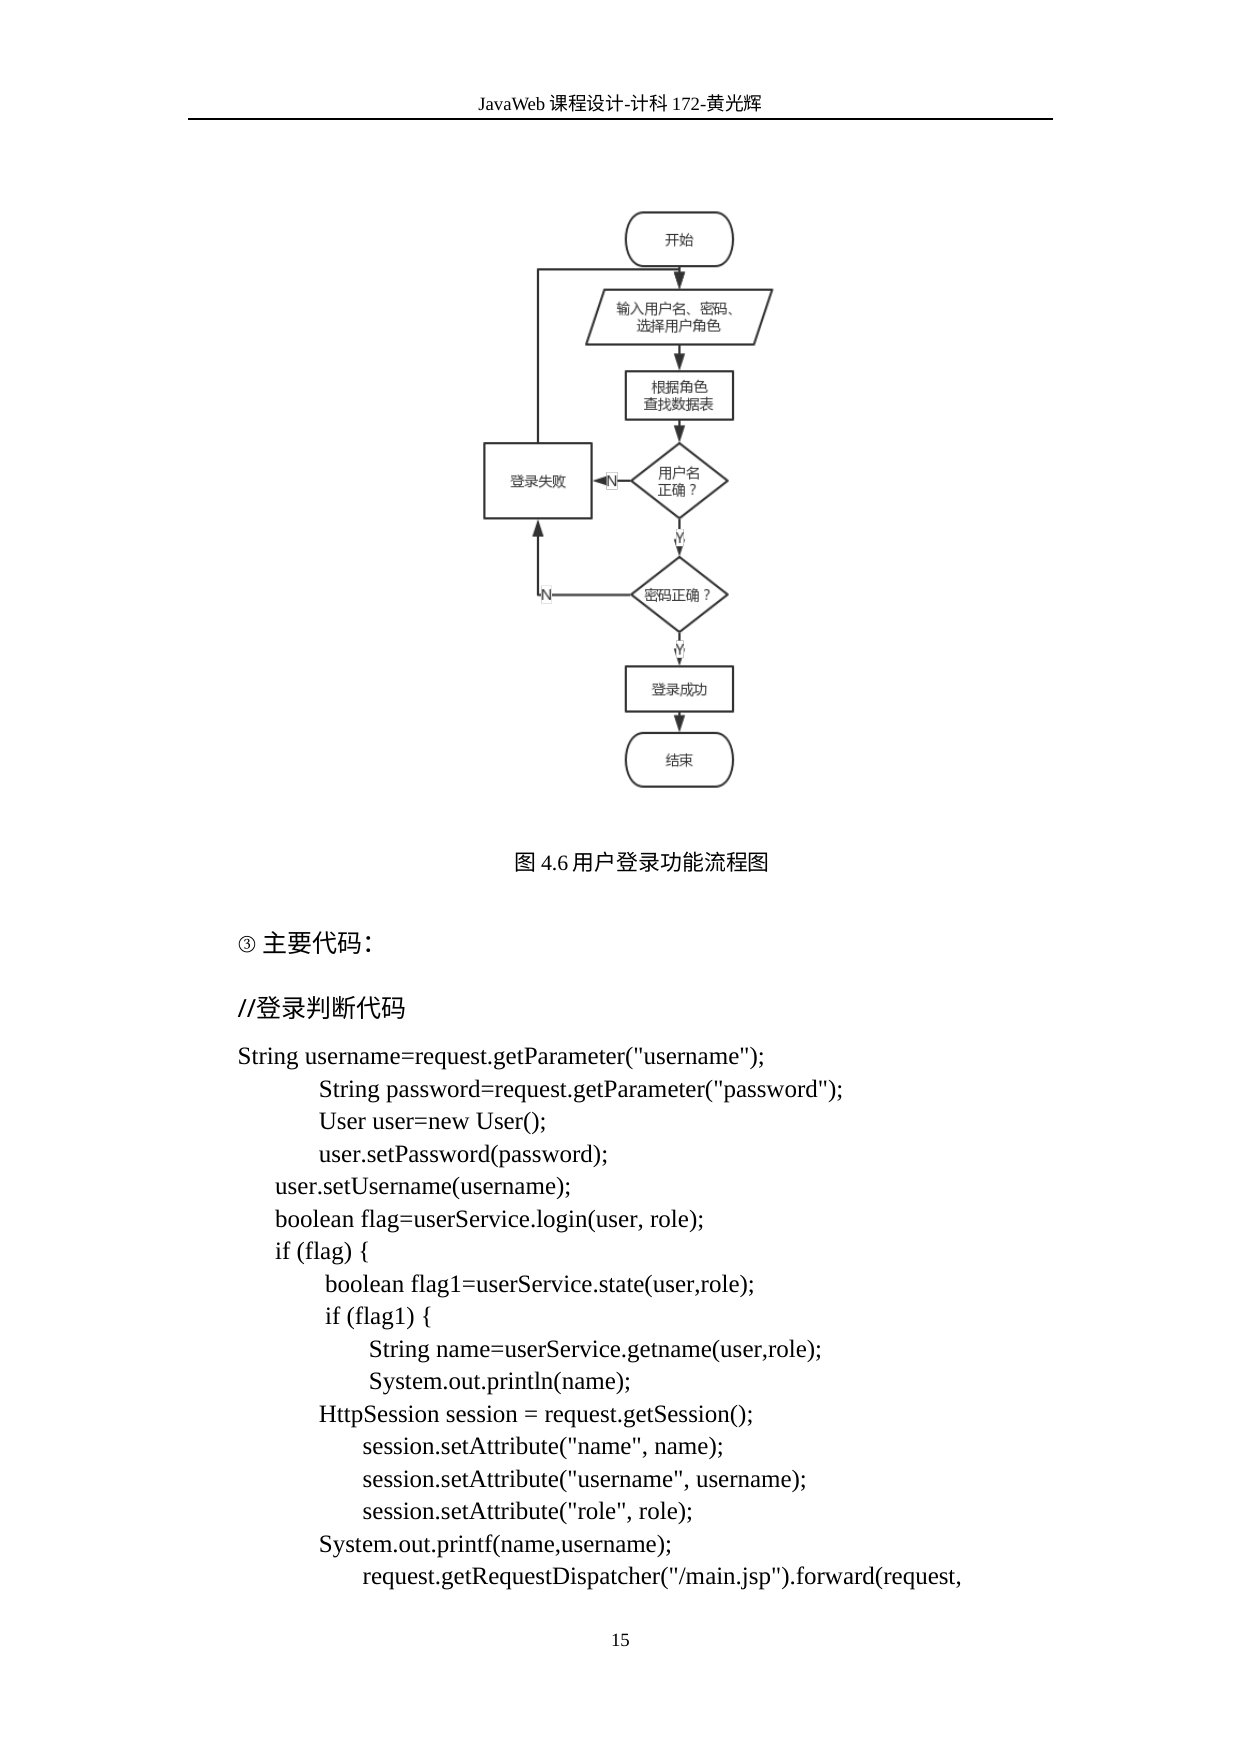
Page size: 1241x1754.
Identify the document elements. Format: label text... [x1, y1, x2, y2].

text boolean flag=userService.login(user, role); [187, 1202, 1053, 1234]
text user.setPassword(password); [187, 1137, 1053, 1169]
text user.setUsername(username); [187, 1169, 1053, 1202]
text 图4.6用户登录功能流程图 [187, 844, 1053, 877]
text if (flag) { [187, 1234, 1053, 1267]
text boolean flag1=userService.state(user,role); [187, 1267, 1053, 1299]
text String password=request.getParameter("password"); [187, 1072, 1053, 1104]
text ③ 主要代码： [187, 909, 1053, 974]
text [187, 1559, 1053, 1592]
text if (flag1) { [187, 1299, 1053, 1332]
text session.setAttribute("name", name); [187, 1429, 1053, 1462]
text User user=new User(); [187, 1104, 1053, 1137]
text session.setAttribute("role", role); [187, 1494, 1053, 1527]
text String name=userService.getname(user,role); [187, 1332, 1053, 1364]
text System.out.printf(name,username); [187, 1527, 1053, 1559]
text HttpSession session = request.getSession(); [187, 1397, 1053, 1429]
text String username=request.getParameter("username"); [187, 1039, 1053, 1072]
text //登录判断代码 [187, 974, 1053, 1039]
picture [433, 162, 807, 821]
text session.setAttribute("username", username); [187, 1462, 1053, 1494]
text System.out.println(name); [187, 1364, 1053, 1397]
